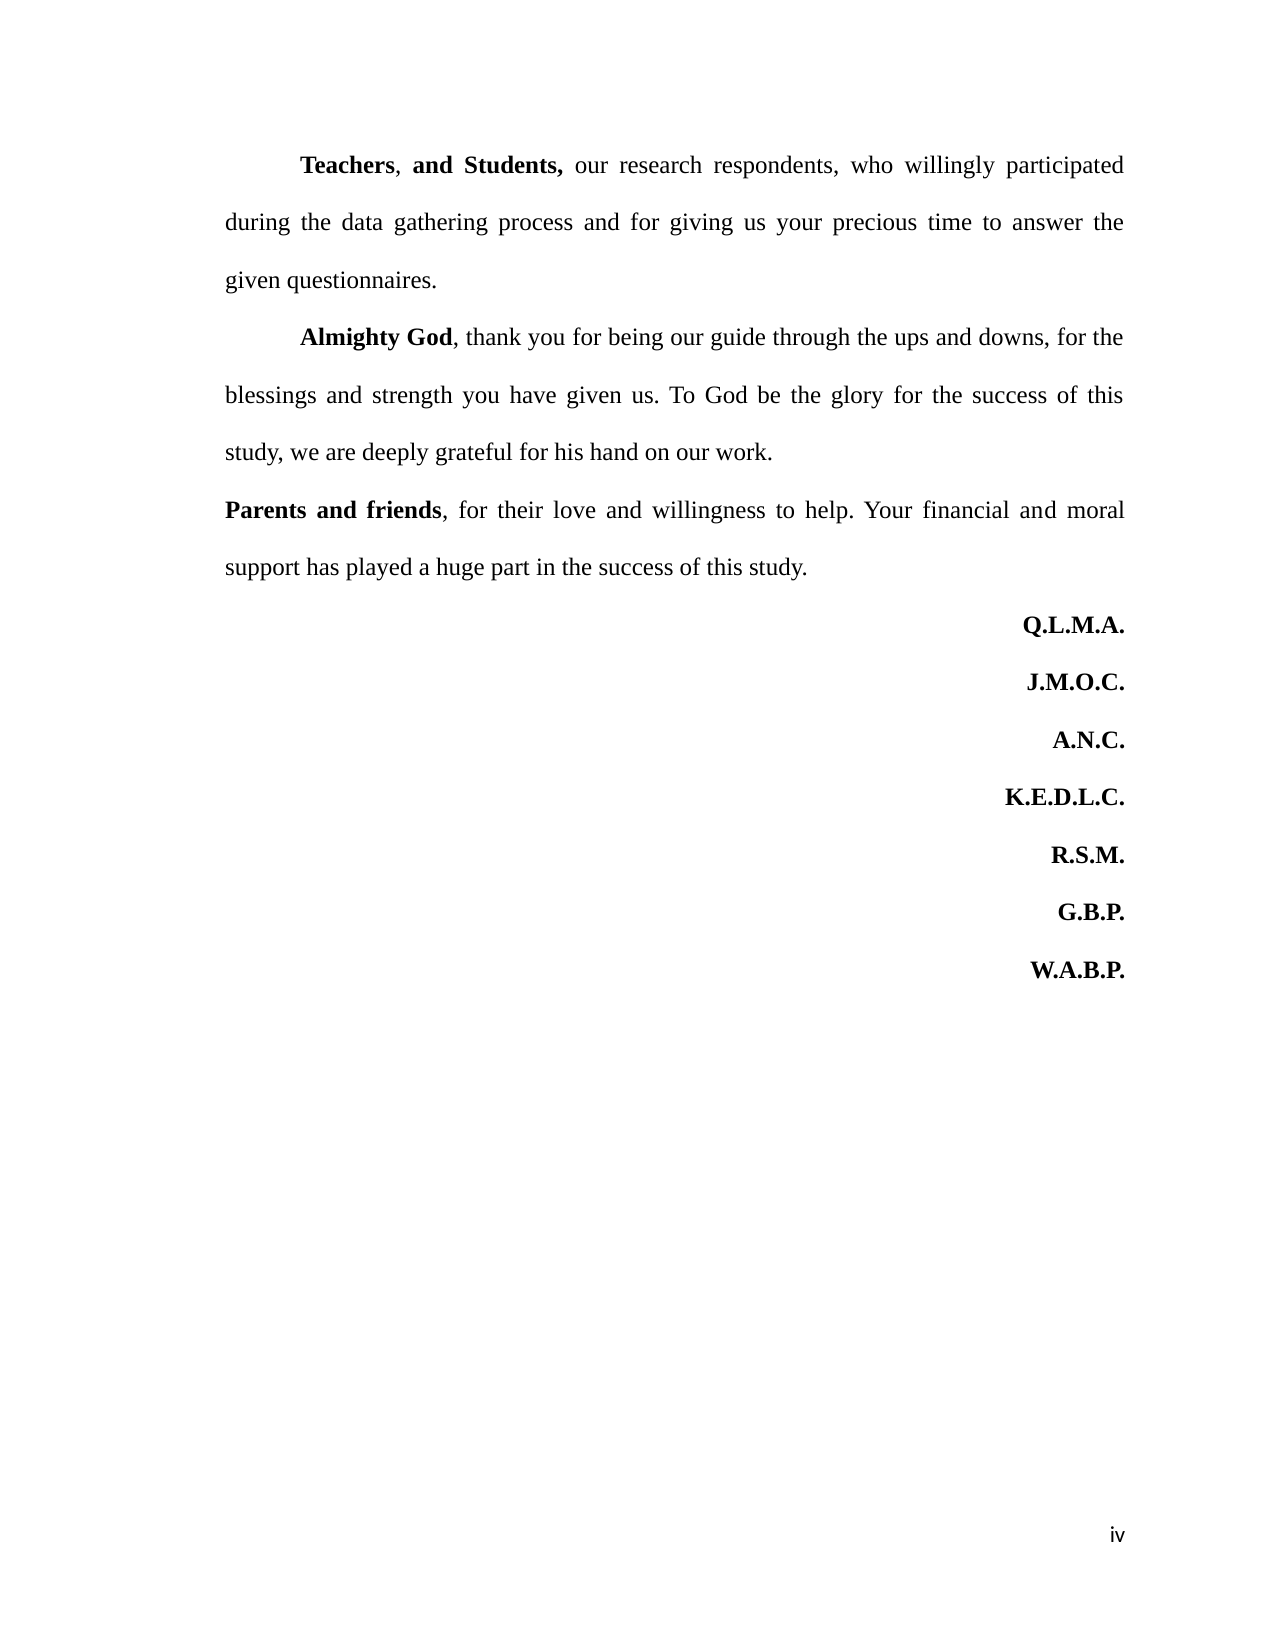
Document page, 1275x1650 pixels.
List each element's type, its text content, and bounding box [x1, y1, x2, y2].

text Almighty God, thank you for being our guide through the ups and downs, for the blessings and strength you have given us. To God be the glory for the success of this study, we are deeply grateful for his hand on our work. [225, 322, 1125, 466]
text Teachers, and Students, our research respondents, who willingly participated during the data gathering process and for giving us your precious time to answer the given questionnaires. [225, 150, 1125, 294]
text G.B.P. [225, 897, 1125, 926]
text W.A.B.P. [225, 955, 1125, 984]
text K.E.D.L.C. [225, 782, 1125, 811]
text Q.L.M.A. [225, 610, 1125, 639]
text A.N.C. [225, 725, 1125, 754]
text J.M.O.C. [225, 667, 1125, 696]
text Parents and friends, for their love and willingness to help. Your financial and moral support has played a huge part in the success of this study. [225, 495, 1125, 581]
text R.S.M. [225, 840, 1125, 869]
